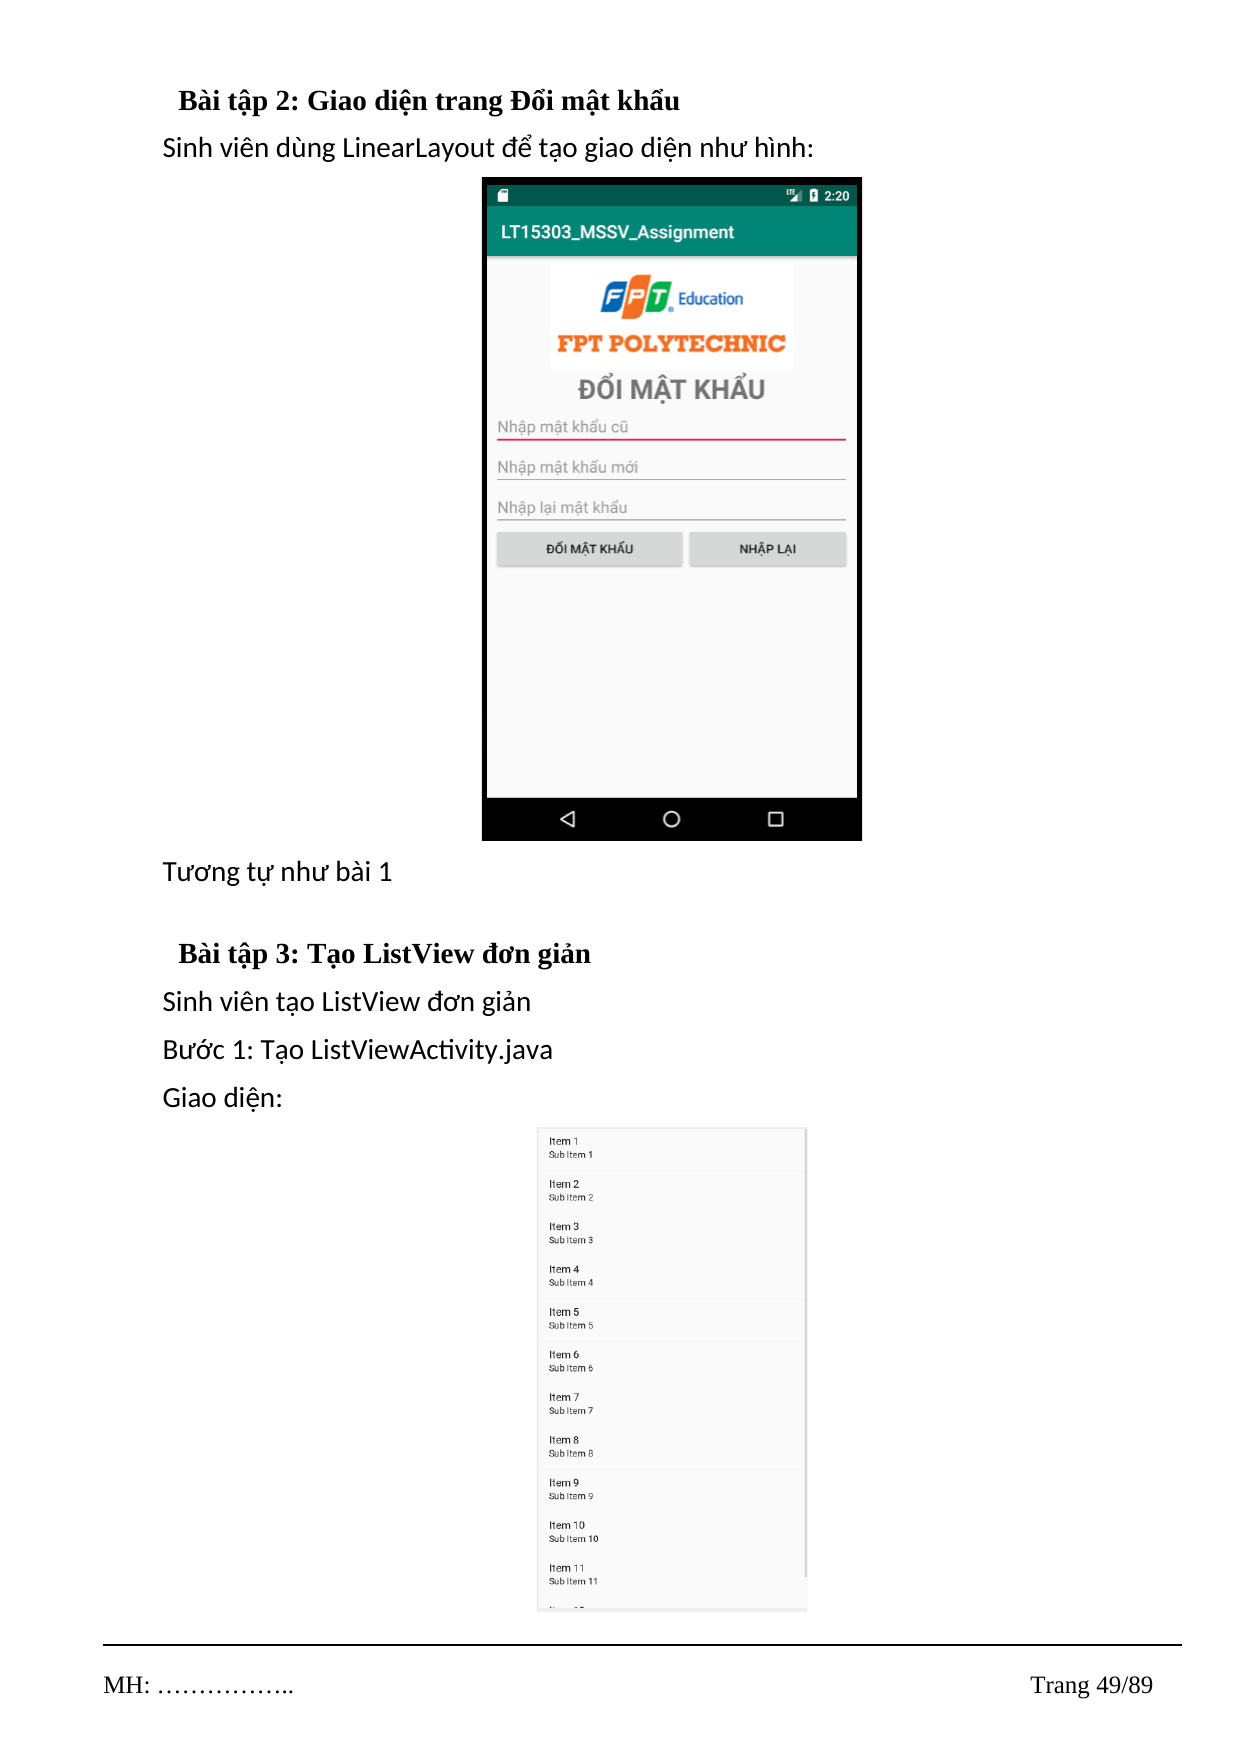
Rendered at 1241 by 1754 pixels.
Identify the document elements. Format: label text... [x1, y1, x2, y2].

picture [481, 177, 863, 841]
picture [536, 1127, 808, 1612]
text Giao diện: [162, 1079, 1182, 1114]
list Bài tập 2: Giao diện trang Đổi mật khẩu [178, 83, 1182, 117]
text Sinh viên tạo ListView đơn giản [162, 983, 1182, 1018]
text Tương tự như bài 1 [162, 853, 1182, 888]
text Bước 1: Tạo ListViewActivity.java [162, 1031, 1182, 1066]
list Bài tập 3: Tạo ListView đơn giản [178, 937, 1182, 970]
text Sinh viên dùng LinearLayout để tạo giao diện như hình: [162, 129, 1182, 165]
